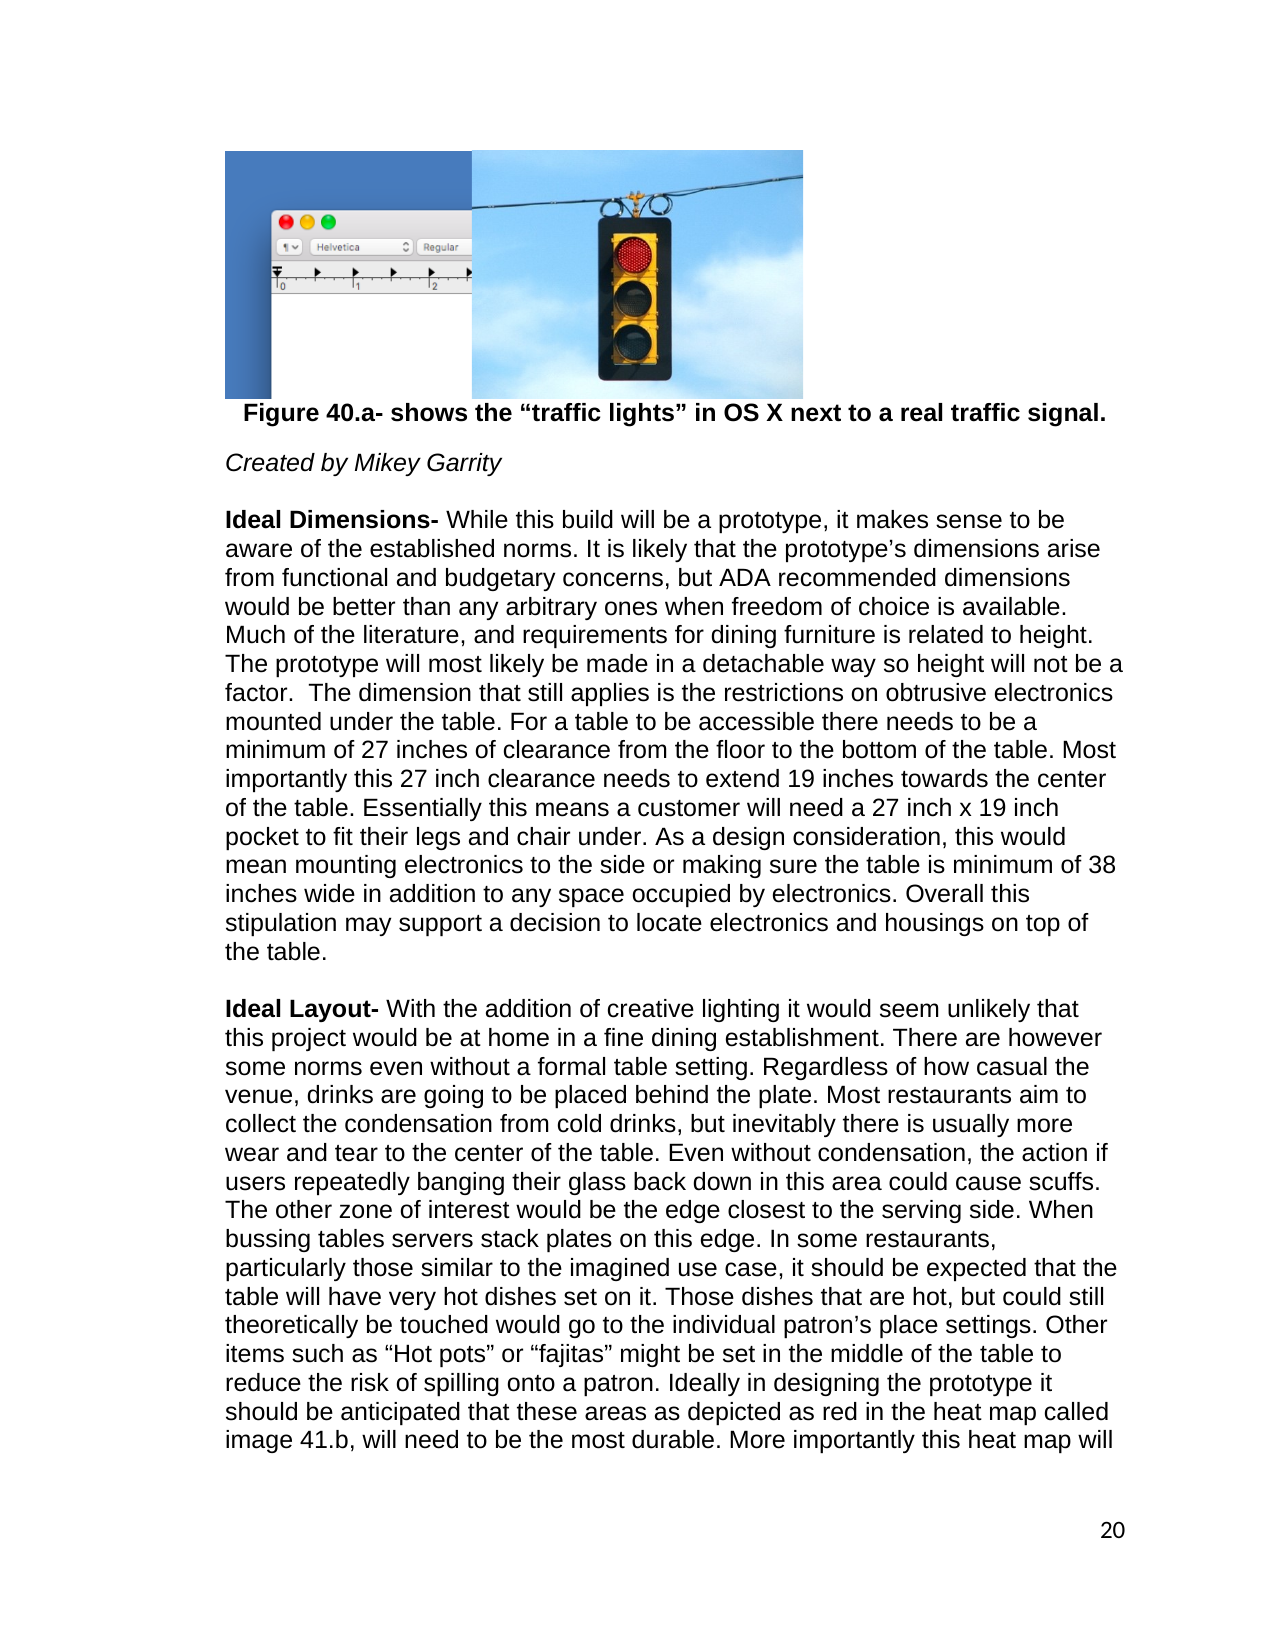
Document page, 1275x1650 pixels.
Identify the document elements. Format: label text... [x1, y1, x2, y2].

picture [225, 150, 804, 399]
text Created by Mikey Garrity [225, 448, 1125, 477]
text Figure 40.a- shows the “traffic lights” in OS X next to a real traffic signal. [225, 398, 1125, 427]
text Ideal Dimensions- While this build will be a prototype, it makes sense to be aware of the established norms. It is likely that the prototype’s dimensions arise from functional and budgetary concerns, but ADA recommended dimensions would be better than any arbitrary ones when freedom of choice is available. Much of the literature, and requirements for dining furniture is related to height. The prototype will most likely be made in a detachable way so height will not be a factor. The dimension that still applies is the restrictions on obtrusive electronics mounted under the table. For a table to be accessible there needs to be a minimum of 27 inches of clearance from the floor to the bottom of the table. Most importantly this 27 inch clearance needs to extend 19 inches towards the center of the table. Essentially this means a customer will need a 27 inch x 19 inch pocket to fit their legs and chair under. As a design consideration, this would mean mounting electronics to the side or making sure the table is minimum of 38 inches wide in addition to any space occupied by electronics. Overall this stipulation may support a decision to locate electronics and housings on top of the table. [225, 506, 1125, 966]
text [225, 994, 1125, 1454]
